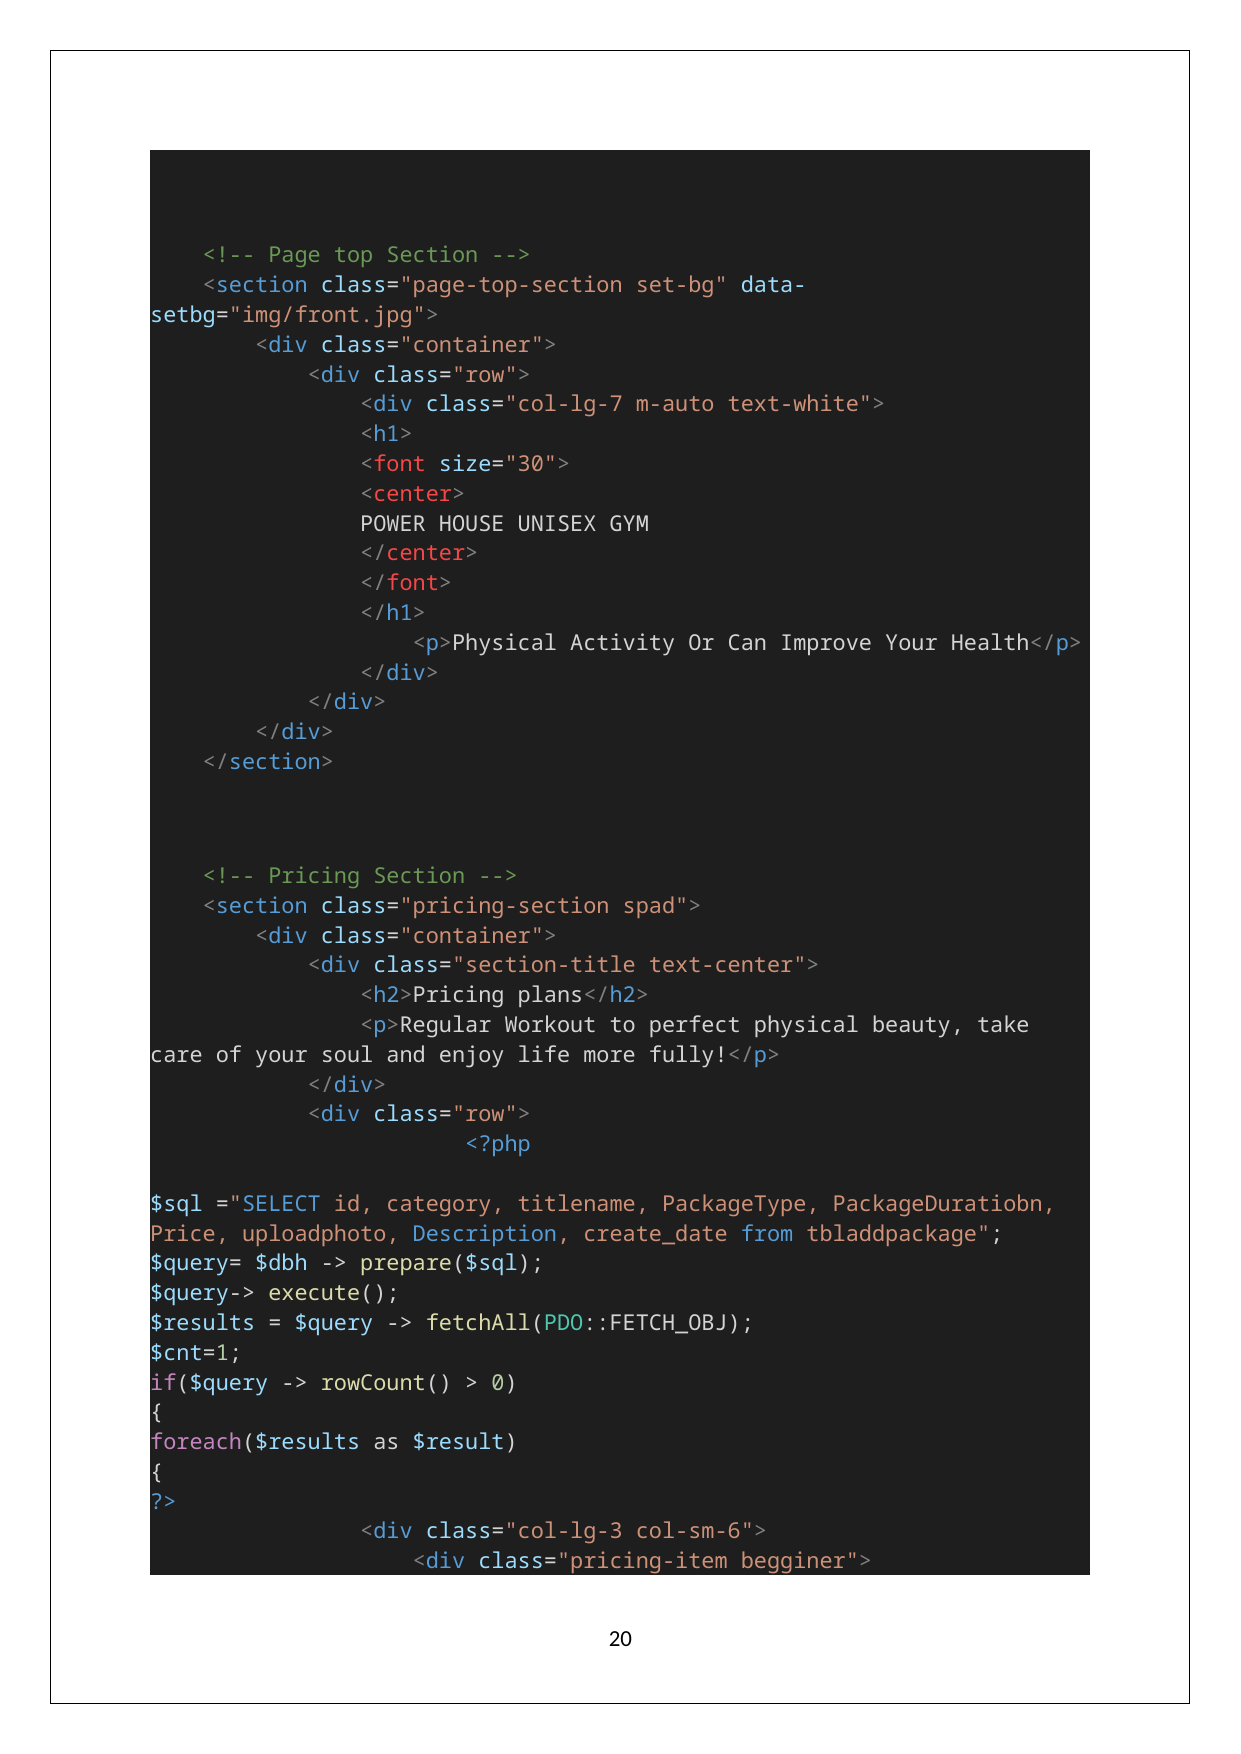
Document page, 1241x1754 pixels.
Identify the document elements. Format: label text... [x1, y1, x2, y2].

text </div> [150, 716, 1090, 746]
text $cnt=1; [150, 1337, 1090, 1367]
text <p>Regular Workout to perfect physical beauty, take care of your soul and enjoy life more fully!</p> [150, 1009, 1090, 1069]
text <div class="container"> [150, 329, 1090, 358]
text POWER HOUSE UNISEX GYM [150, 507, 1090, 537]
text <div class="col-lg-3 col-sm-6"> [150, 1516, 1090, 1545]
text if($query -> rowCount() > 0) [150, 1367, 1090, 1396]
text </section> [150, 746, 1090, 776]
text <div class="section-title text-center"> [150, 949, 1090, 979]
text <h1> [150, 418, 1090, 448]
text <section class="page-top-section set-bg" data-setbg="img/front.jpg"> [150, 269, 1090, 329]
text <div class="container"> [150, 920, 1090, 949]
text <div class="col-lg-7 m-auto text-white"> [150, 388, 1090, 418]
text <!-- Pricing Section --> [150, 860, 1090, 890]
text $query-> execute(); [150, 1277, 1090, 1307]
text $query= $dbh -> prepare($sql); [150, 1247, 1090, 1277]
text <div class="row"> [150, 358, 1090, 388]
text <div class="row"> [150, 1098, 1090, 1128]
text </div> [150, 656, 1090, 686]
text </font> [150, 567, 1090, 597]
text { [150, 1456, 1090, 1486]
text <!-- Page top Section --> [150, 239, 1090, 269]
text { [150, 1396, 1090, 1426]
text <font size="30"> [150, 448, 1090, 478]
text <?php [150, 1128, 1090, 1158]
text <center> [150, 478, 1090, 507]
text <section class="pricing-section spad"> [150, 890, 1090, 920]
text </h1> [150, 597, 1090, 627]
text <p>Physical Activity Or Can Improve Your Health</p> [150, 627, 1090, 656]
text foreach($results as $result) [150, 1426, 1090, 1456]
text </div> [150, 1069, 1090, 1098]
text $sql ="SELECT id, category, titlename, PackageType, PackageDuratiobn, Price, uploadphoto, Description, create_date from tbladdpackage"; [150, 1188, 1090, 1247]
text $results = $query -> fetchAll(PDO::FETCH_OBJ); [150, 1307, 1090, 1337]
text </center> [150, 537, 1090, 567]
text ?> [150, 1486, 1090, 1516]
text </div> [150, 686, 1090, 716]
text <div class="pricing-item begginer"> [150, 1545, 1090, 1575]
text <h2>Pricing plans</h2> [150, 979, 1090, 1009]
